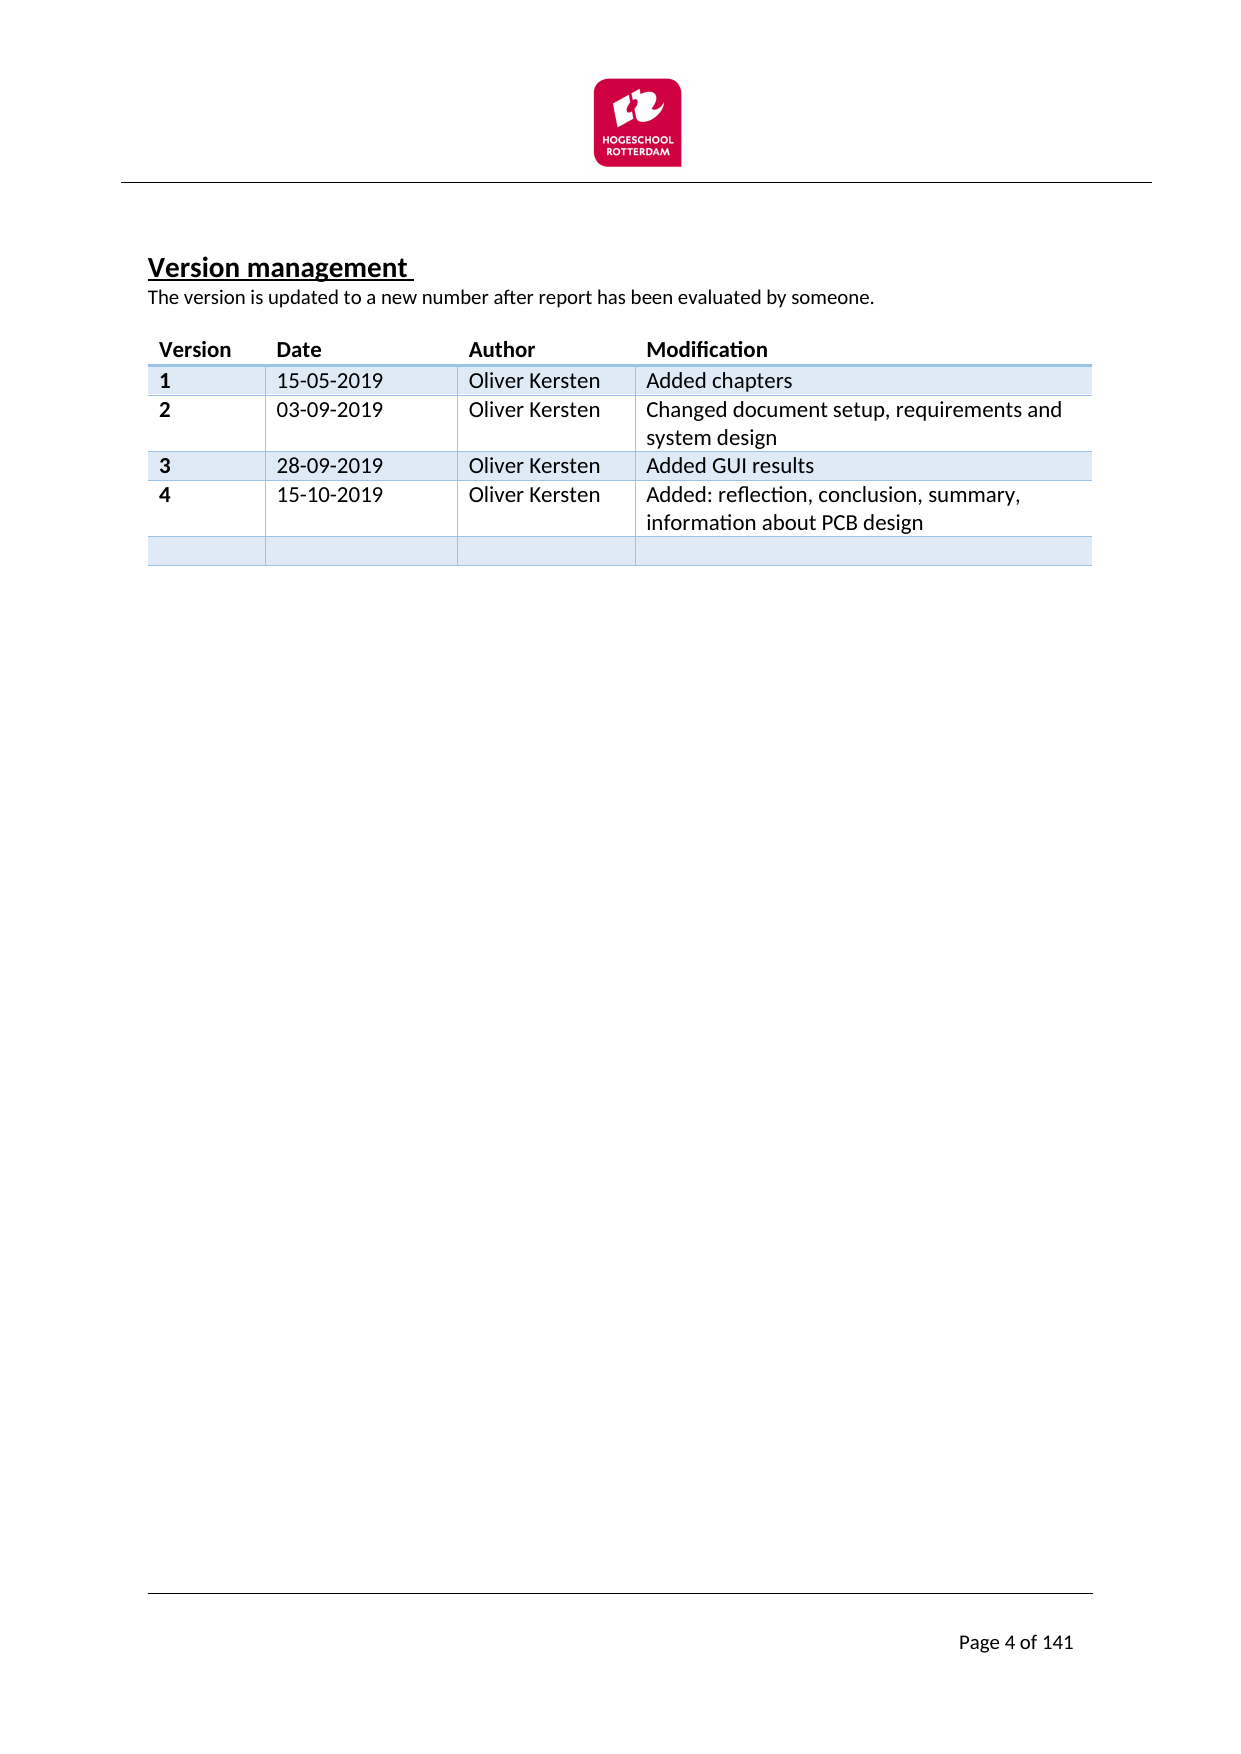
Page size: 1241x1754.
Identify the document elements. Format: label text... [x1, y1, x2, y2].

table_cell [148, 537, 265, 565]
table_cell [266, 537, 457, 565]
table_cell 4 [148, 481, 265, 536]
table_header Date [265, 335, 457, 363]
text Version management [148, 249, 1093, 284]
table_cell Added: reflection, conclusion, summary, information about PCB design [636, 481, 1092, 536]
table_header Author [457, 335, 635, 363]
table_cell [636, 537, 1092, 565]
table_cell 28-09-2019 [266, 452, 457, 480]
table_header Modification [635, 335, 1092, 363]
table_cell Added GUI results [636, 452, 1092, 480]
table_cell 3 [148, 452, 265, 480]
table_header Version [148, 335, 265, 363]
table_cell Oliver Kersten [458, 481, 635, 536]
table_cell Oliver Kersten [458, 396, 635, 451]
table_cell 2 [148, 396, 265, 451]
table_cell 15-10-2019 [266, 481, 457, 536]
table_cell [458, 537, 635, 565]
text The version is updated to a new number after report has been evaluated by someone. [148, 284, 1093, 310]
table_cell 15-05-2019 [266, 367, 457, 394]
table_cell Oliver Kersten [458, 367, 635, 394]
picture [590, 73, 685, 173]
table_cell Changed document setup, requirements and system design [636, 396, 1092, 451]
table_cell 03-09-2019 [266, 396, 457, 451]
table_cell 1 [148, 367, 265, 394]
table_cell Added chapters [636, 367, 1092, 394]
table_cell Oliver Kersten [458, 452, 635, 480]
